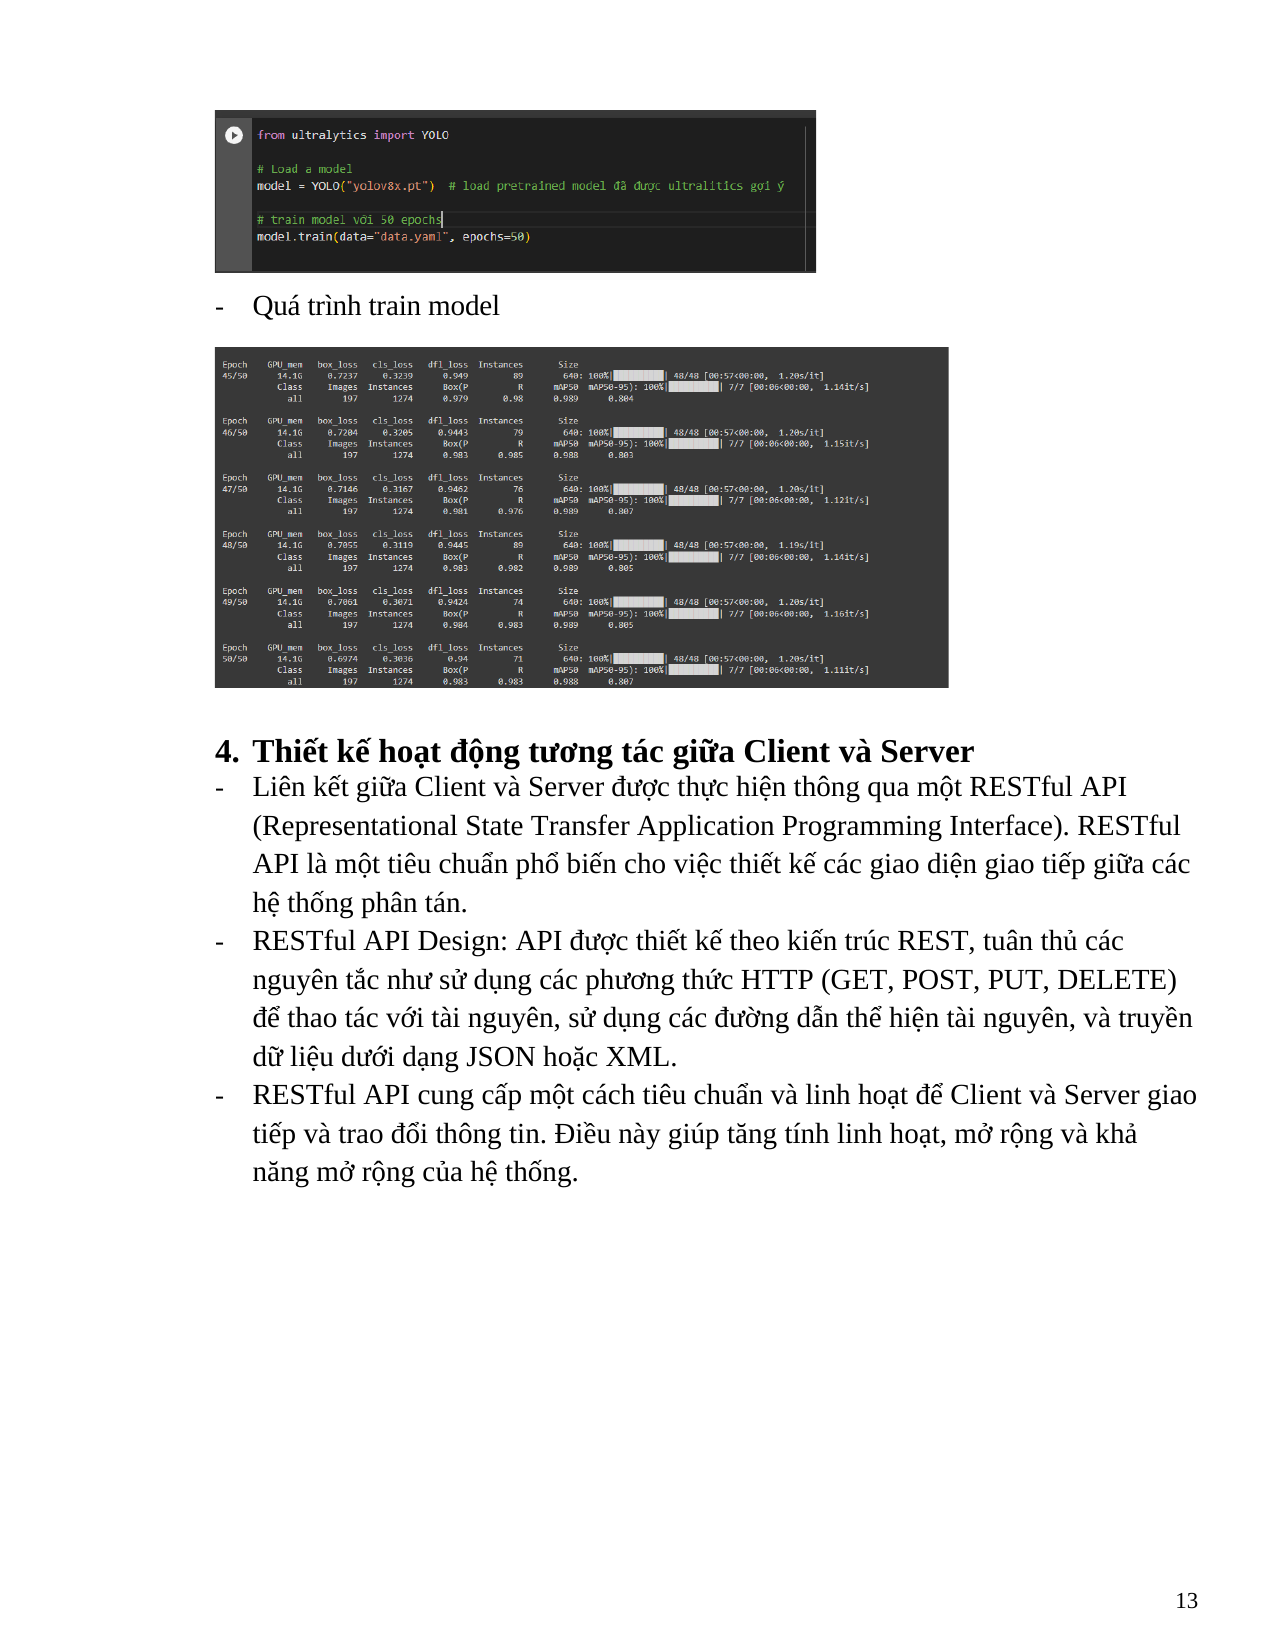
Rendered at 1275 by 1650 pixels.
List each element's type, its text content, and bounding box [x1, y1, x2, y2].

list Liên kết giữa Client và Server được thực hiện thông qua một RESTful API (Representational State Transfer Application Programming Interface). RESTful API là một tiêu chuẩn phổ biến cho việc thiết kế các giao diện giao tiếp giữa các hệ thống phân tán. [215, 769, 1198, 918]
subtitle Thiết kế hoạt động tương tác giữa Client và Server [215, 731, 1198, 769]
list RESTful API Design: API được thiết kế theo kiến trúc REST, tuân thủ các nguyên tắc như sử dụng các phương thức HTTP (GET, POST, PUT, DELETE) để thao tác với tài nguyên, sử dụng các đường dẫn thể hiện tài nguyên, và truyền dữ liệu dưới dạng JSON hoặc XML. [215, 923, 1198, 1072]
list RESTful API cung cấp một cách tiêu chuẩn và linh hoạt để Client và Server giao tiếp và trao đổi thông tin. Điều này giúp tăng tính linh hoạt, mở rộng và khả năng mở rộng của hệ thống. [215, 1077, 1198, 1188]
picture [214, 110, 817, 273]
picture [214, 347, 949, 688]
list Quá trình train model [215, 288, 1198, 321]
